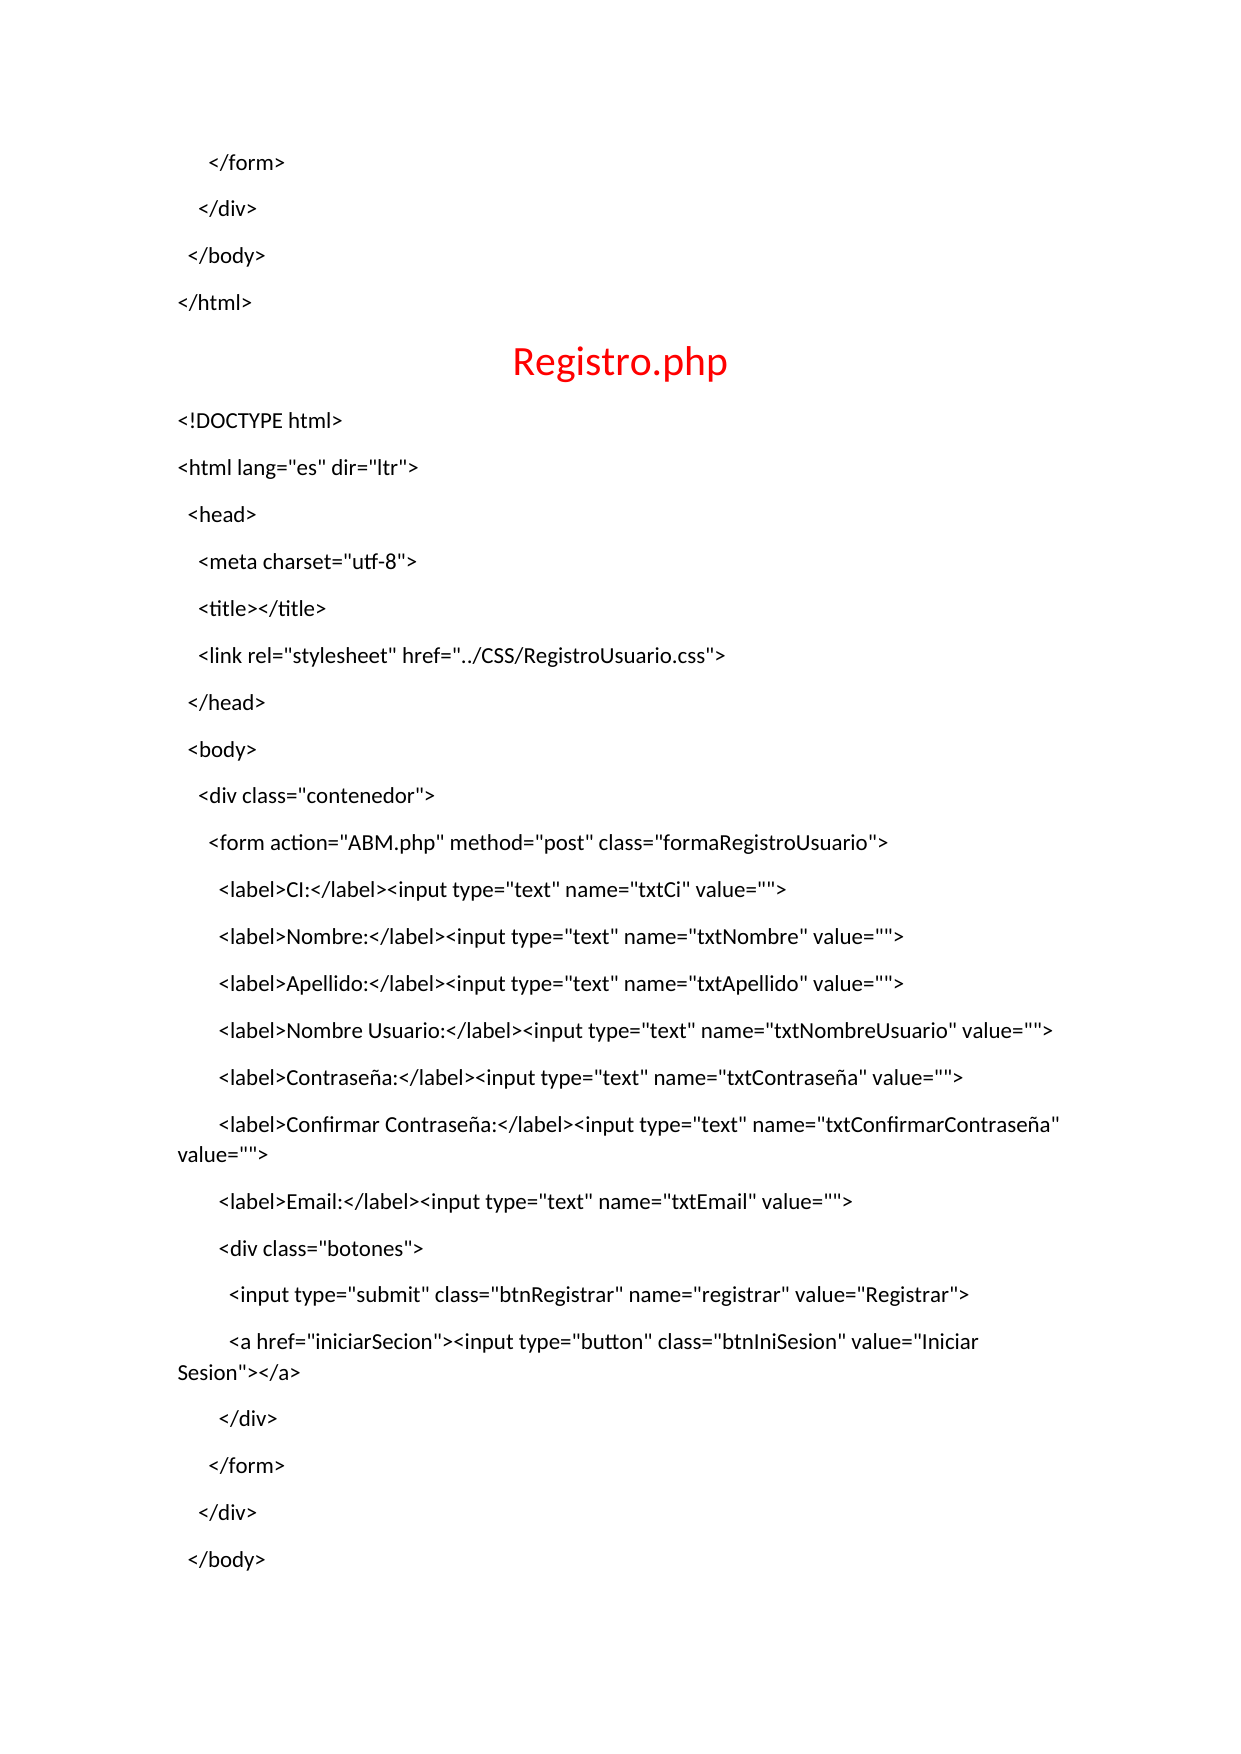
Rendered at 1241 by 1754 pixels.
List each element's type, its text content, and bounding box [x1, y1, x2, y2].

text <div class="botones"> [177, 1234, 1063, 1262]
text </div> [177, 194, 1063, 222]
text <label>Apellido:</label><input type="text" name="txtApellido" value=""> [177, 969, 1063, 997]
text </body> [177, 241, 1063, 269]
text </head> [177, 688, 1063, 716]
text <input type="submit" class="btnRegistrar" name="registrar" value="Registrar"> [177, 1281, 1063, 1309]
text </form> [177, 1451, 1063, 1479]
text <body> [177, 735, 1063, 763]
text </body> [177, 1545, 1063, 1573]
text <label>Nombre Usuario:</label><input type="text" name="txtNombreUsuario" value=""> [177, 1016, 1063, 1044]
text <title></title> [177, 594, 1063, 622]
text <a href="iniciarSecion"><input type="button" class="btnIniSesion" value="Iniciar Sesion"></a> [177, 1327, 1063, 1386]
text <label>Contraseña:</label><input type="text" name="txtContraseña" value=""> [177, 1063, 1063, 1091]
text </div> [177, 1404, 1063, 1433]
text Registro.php [177, 335, 1063, 386]
text <label>Confirmar Contraseña:</label><input type="text" name="txtConfirmarContraseña" value=""> [177, 1110, 1063, 1168]
text <!DOCTYPE html> [177, 407, 1063, 435]
text <form action="ABM.php" method="post" class="formaRegistroUsuario"> [177, 828, 1063, 857]
text <link rel="stylesheet" href="../CSS/RegistroUsuario.css"> [177, 641, 1063, 669]
text </html> [177, 288, 1063, 316]
text <label>CI:</label><input type="text" name="txtCi" value=""> [177, 875, 1063, 903]
text </form> [177, 148, 1063, 176]
text <label>Email:</label><input type="text" name="txtEmail" value=""> [177, 1187, 1063, 1215]
text <html lang="es" dir="ltr"> [177, 453, 1063, 482]
text <head> [177, 500, 1063, 528]
text <div class="contenedor"> [177, 782, 1063, 810]
text </div> [177, 1498, 1063, 1526]
text <meta charset="utf-8"> [177, 547, 1063, 575]
text <label>Nombre:</label><input type="text" name="txtNombre" value=""> [177, 922, 1063, 950]
